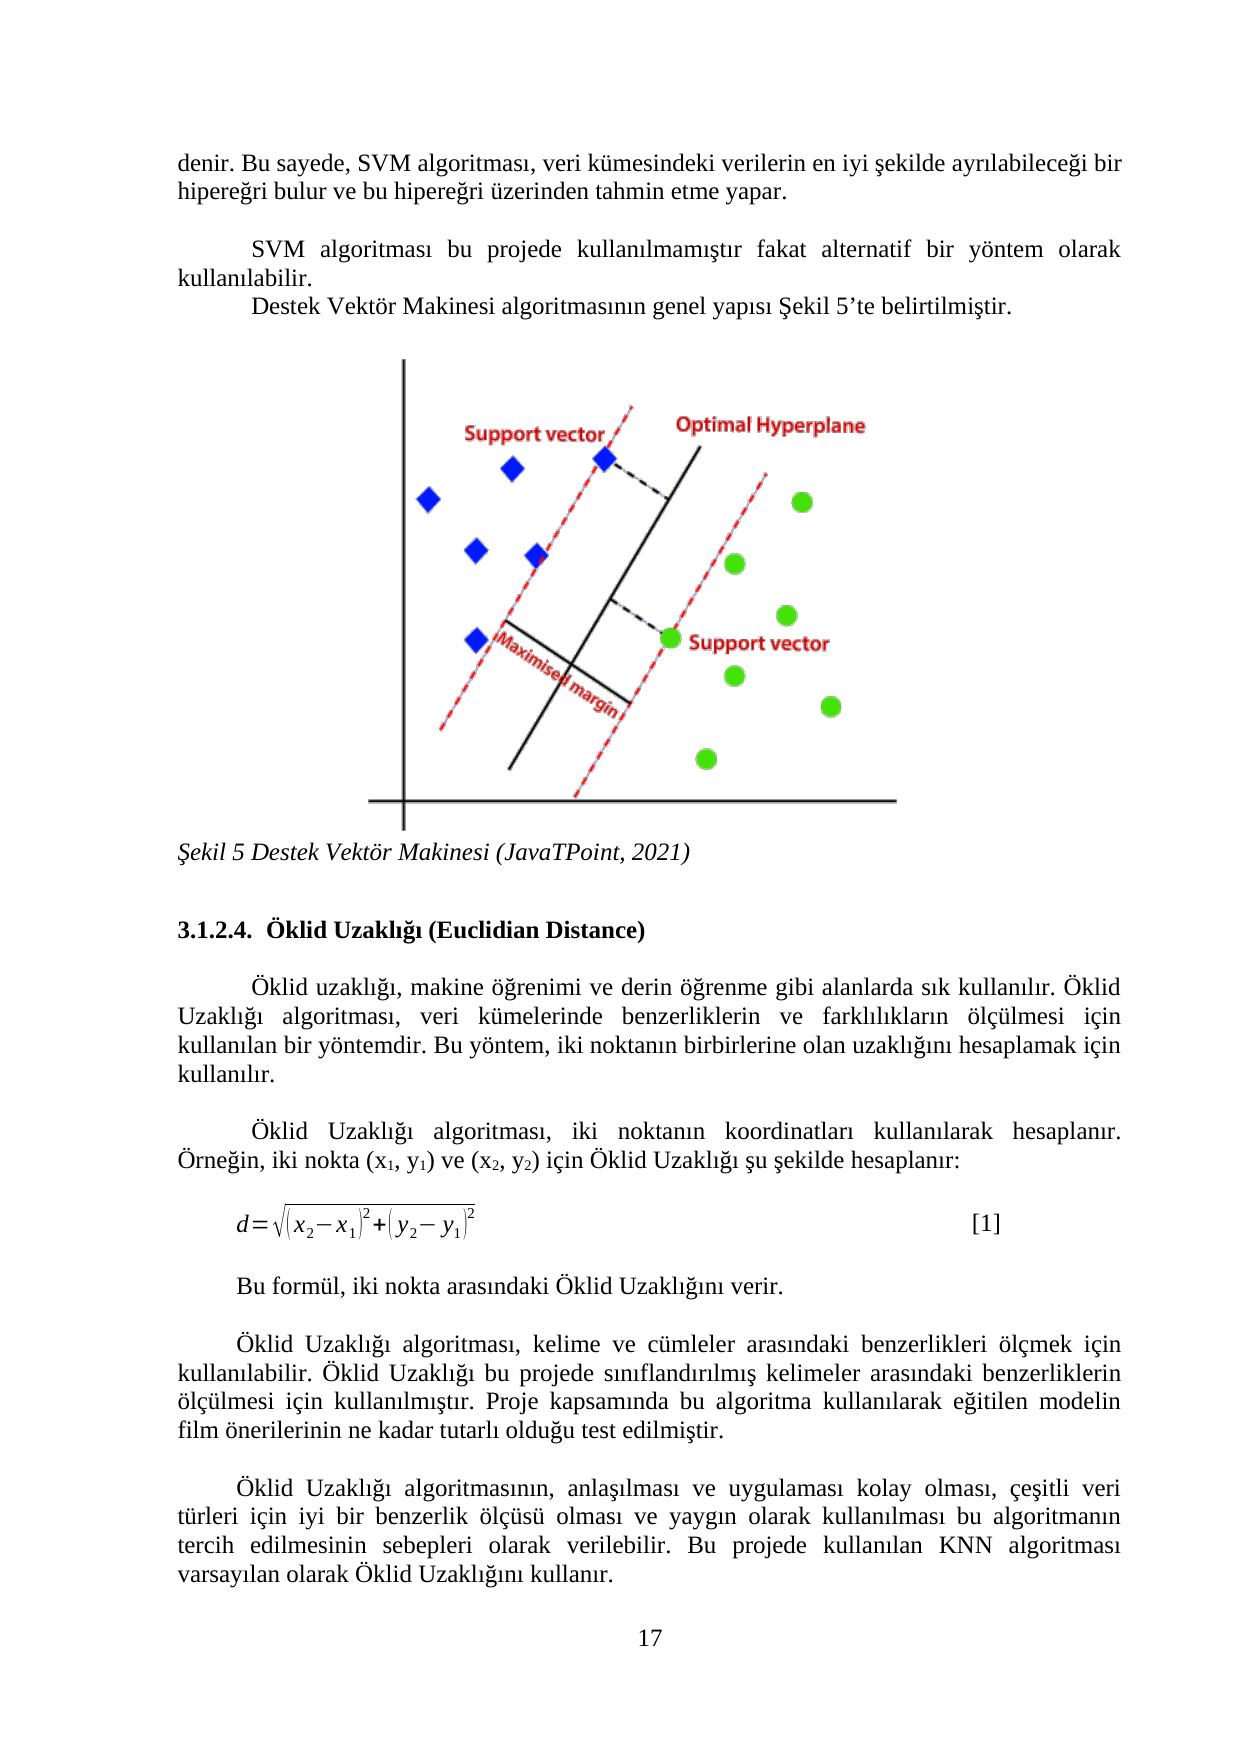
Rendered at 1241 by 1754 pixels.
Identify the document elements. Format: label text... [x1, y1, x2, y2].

text Bu formül, iki nokta arasındaki Öklid Uzaklığını verir. [177, 1271, 1122, 1300]
picture [351, 352, 948, 837]
text [1] [236, 1202, 1122, 1243]
text Şekil 5 Destek Vektör Makinesi (JavaTPoint, 2021) [177, 837, 1122, 865]
text Öklid Uzaklığı algoritmasının, anlaşılması ve uygulaması kolay olması, çeşitli veri türleri için iyi bir benzerlik ölçüsü olması ve yaygın olarak kullanılması bu algoritmanın tercih edilmesinin sebepleri olarak verilebilir. Bu projede kullanılan KNN algoritması varsayılan olarak Öklid Uzaklığını kullanır. [177, 1473, 1122, 1588]
list Öklid Uzaklığı (Euclidian Distance) [177, 915, 1122, 944]
text Öklid Uzaklığı algoritması, kelime ve cümleler arasındaki benzerlikleri ölçmek için kullanılabilir. Öklid Uzaklığı bu projede sınıflandırılmış kelimeler arasındaki benzerliklerin ölçülmesi için kullanılmıştır. Proje kapsamında bu algoritma kullanılarak eğitilen modelin film önerilerinin ne kadar tutarlı olduğu test edilmiştir. [177, 1329, 1122, 1444]
text SVM algoritması bu projede kullanılmamıştır fakat alternatif bir yöntem olarak kullanılabilir. [177, 234, 1122, 291]
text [177, 148, 1122, 205]
text Destek Vektör Makinesi algoritmasının genel yapısı Şekil 5’te belirtilmiştir. [177, 291, 1122, 320]
text Öklid uzaklığı, makine öğrenimi ve derin öğrenme gibi alanlarda sık kullanılır. Öklid Uzaklığı algoritması, veri kümelerinde benzerliklerin ve farklılıkların ölçülmesi için kullanılan bir yöntemdir. Bu yöntem, iki noktanın birbirlerine olan uzaklığını hesaplamak için kullanılır. [177, 972, 1122, 1087]
text Öklid Uzaklığı algoritması, iki noktanın koordinatları kullanılarak hesaplanır. Örneğin, iki nokta (x1, y1) ve (x2, y2) için Öklid Uzaklığı şu şekilde hesaplanır: [177, 1116, 1122, 1174]
